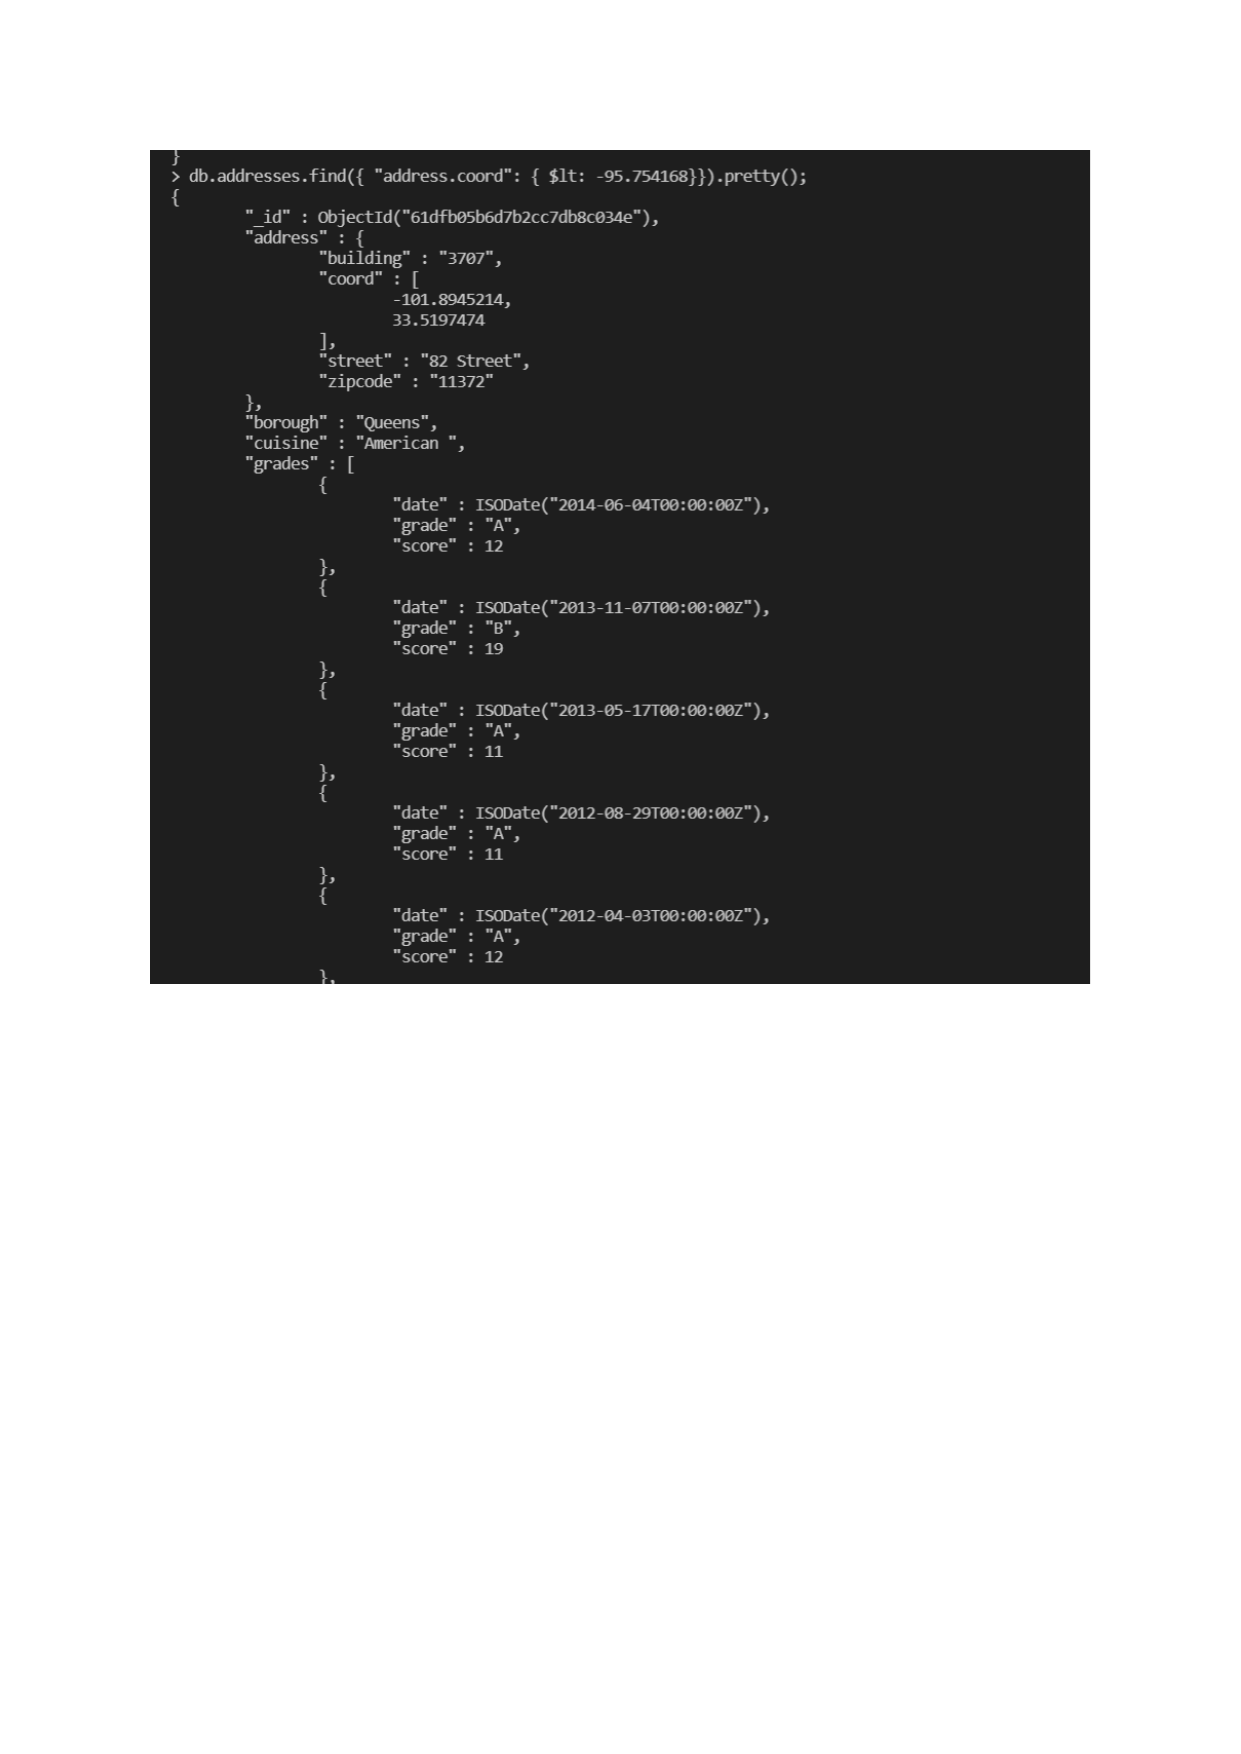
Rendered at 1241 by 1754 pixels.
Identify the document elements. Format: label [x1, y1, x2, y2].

picture [150, 150, 1091, 984]
